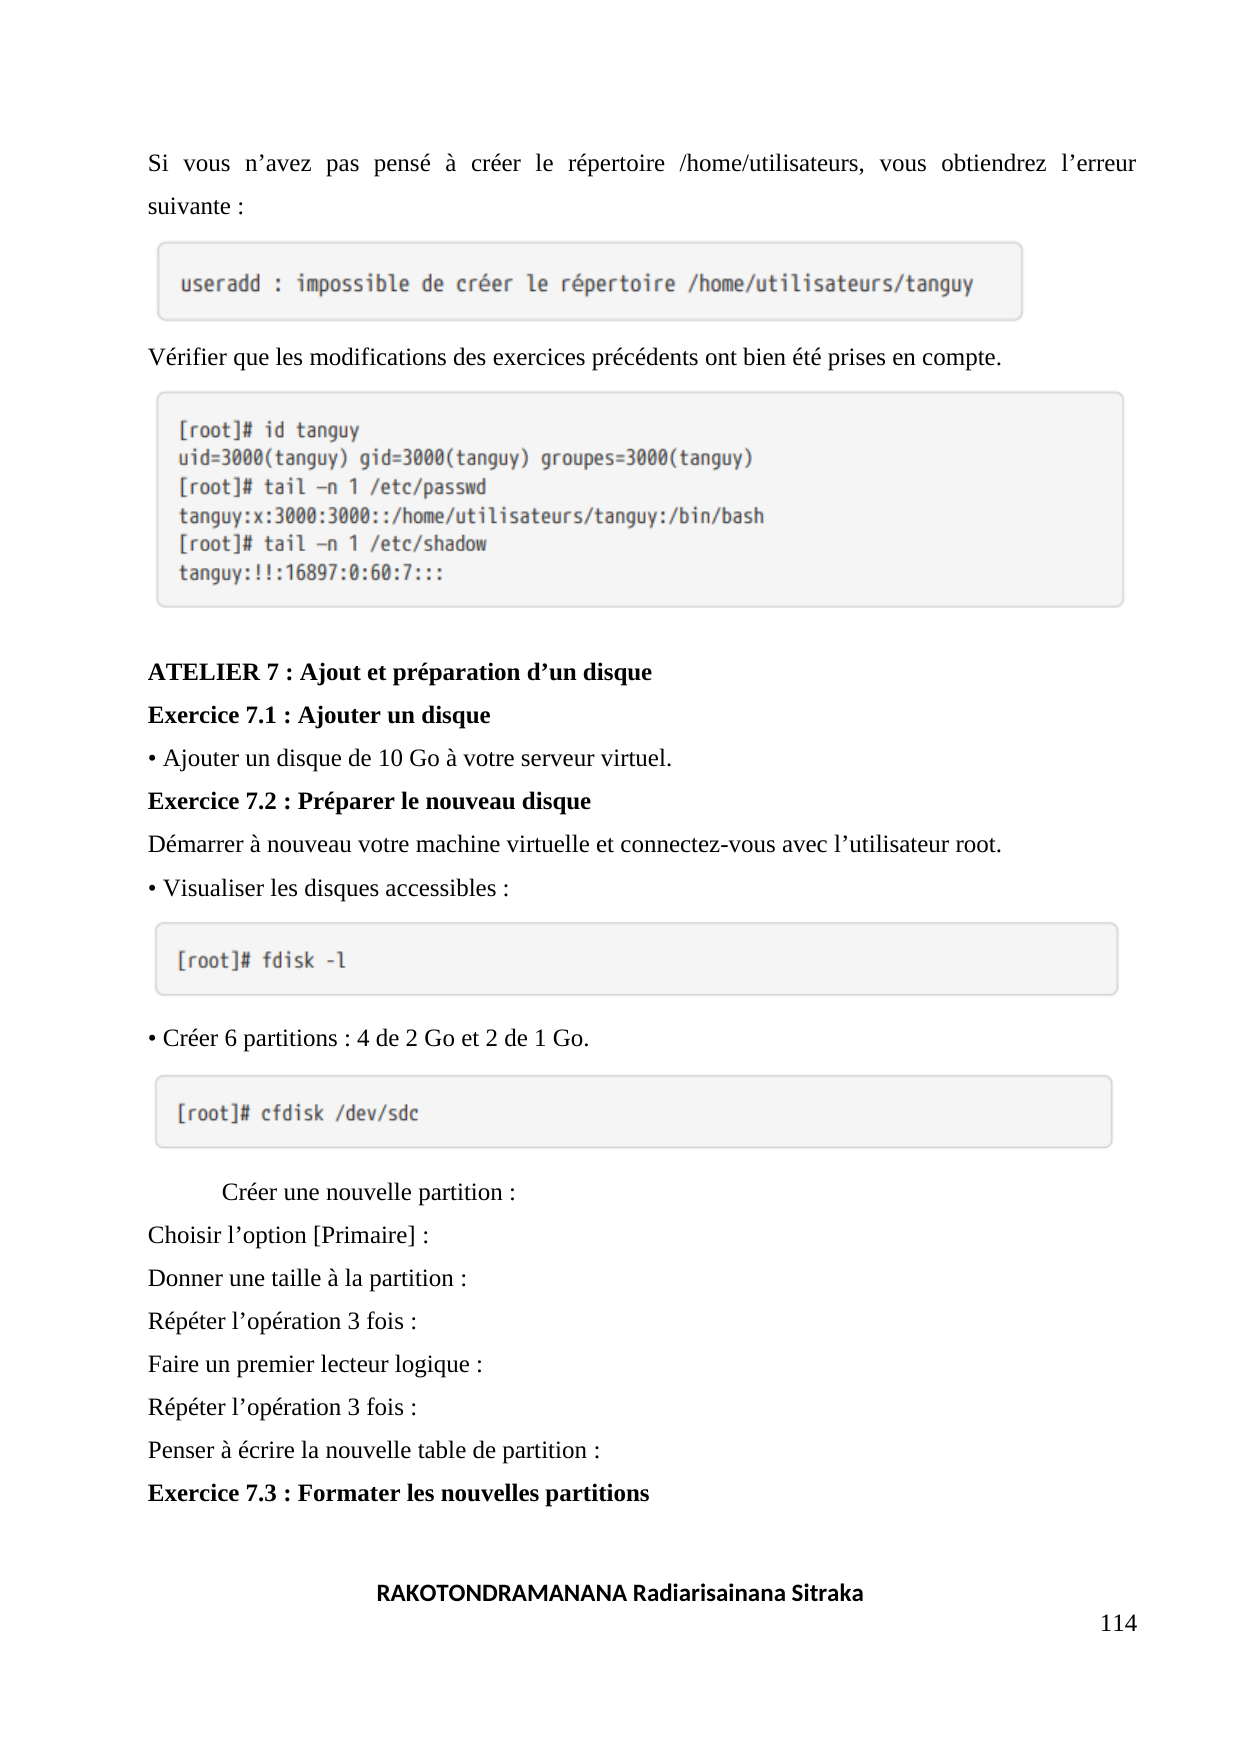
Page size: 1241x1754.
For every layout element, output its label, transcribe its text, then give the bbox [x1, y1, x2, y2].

text Choisir l’option [Primaire] : [148, 1220, 1137, 1248]
text Penser à écrire la nouvelle table de partition : [148, 1435, 1137, 1464]
text Vérifier que les modifications des exercices précédents ont bien été prises en compte. [148, 342, 1137, 371]
text • Ajouter un disque de 10 Go à votre serveur virtuel. [148, 743, 1137, 772]
text Faire un premier lecteur logique : [148, 1349, 1137, 1378]
text • Créer 6 partitions : 4 de 2 Go et 2 de 1 Go. [148, 1023, 1137, 1051]
picture [147, 915, 1137, 1009]
text Donner une taille à la partition : [148, 1263, 1137, 1292]
picture [147, 385, 1137, 618]
text • Visualiser les disques accessibles : [148, 873, 1137, 901]
text Exercice 7.3 : Formater les nouvelles partitions [148, 1478, 1137, 1507]
picture [147, 233, 1037, 328]
text Si vous n’avez pas pensé à créer le répertoire /home/utilisateurs, vous obtiendrez l’erreur suivante : [148, 148, 1137, 219]
text Démarrer à nouveau votre machine virtuelle et connectez-vous avec l’utilisateur root. [148, 829, 1137, 858]
picture [147, 1065, 1137, 1163]
text Créer une nouvelle partition : [148, 1177, 1137, 1205]
text Répéter l’opération 3 fois : [148, 1306, 1137, 1335]
text Exercice 7.2 : Préparer le nouveau disque [148, 786, 1137, 815]
text Exercice 7.1 : Ajouter un disque [148, 700, 1137, 729]
text ATELIER 7 : Ajout et préparation d’un disque [148, 657, 1137, 686]
text Répéter l’opération 3 fois : [148, 1392, 1137, 1421]
